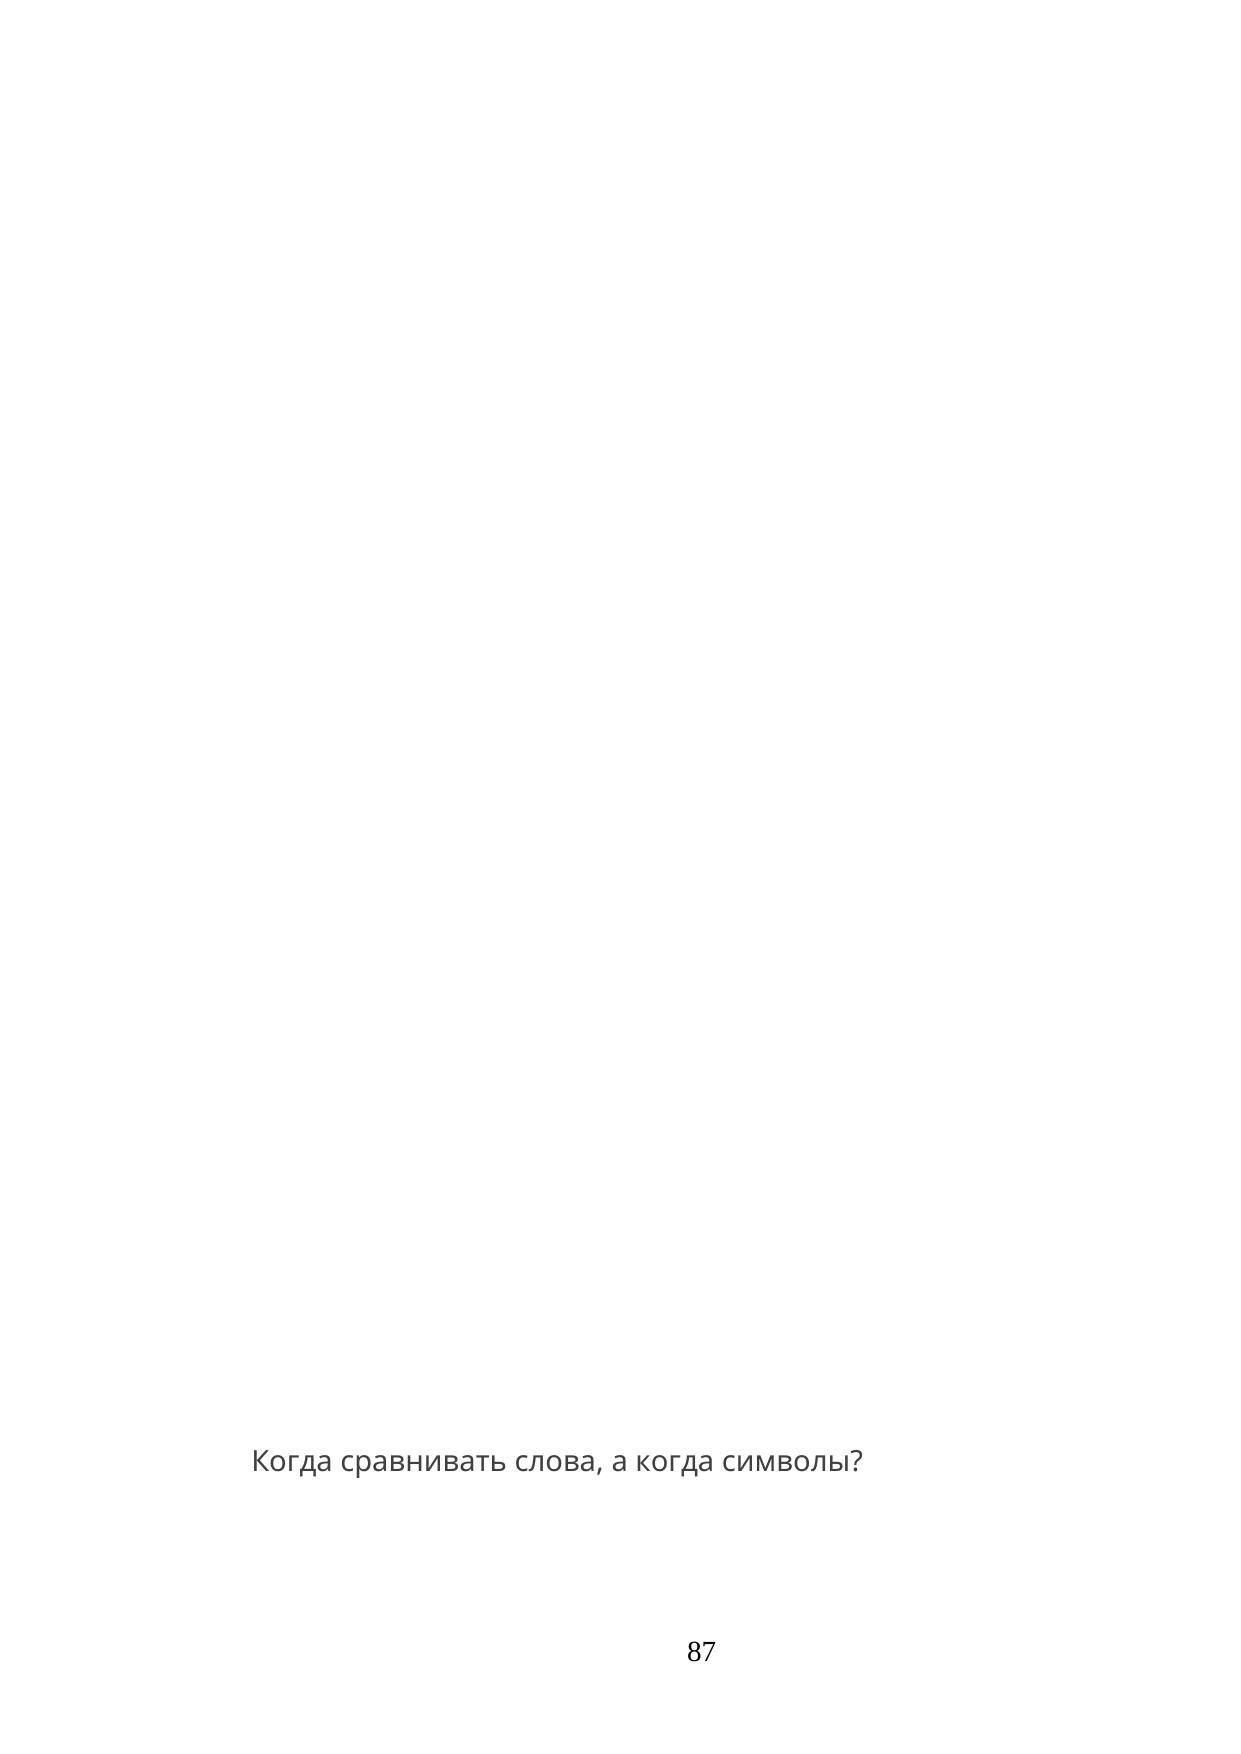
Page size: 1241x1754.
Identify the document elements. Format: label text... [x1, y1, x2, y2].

subtitle Когда сравнивать слова, а когда символы? [177, 1440, 1152, 1480]
